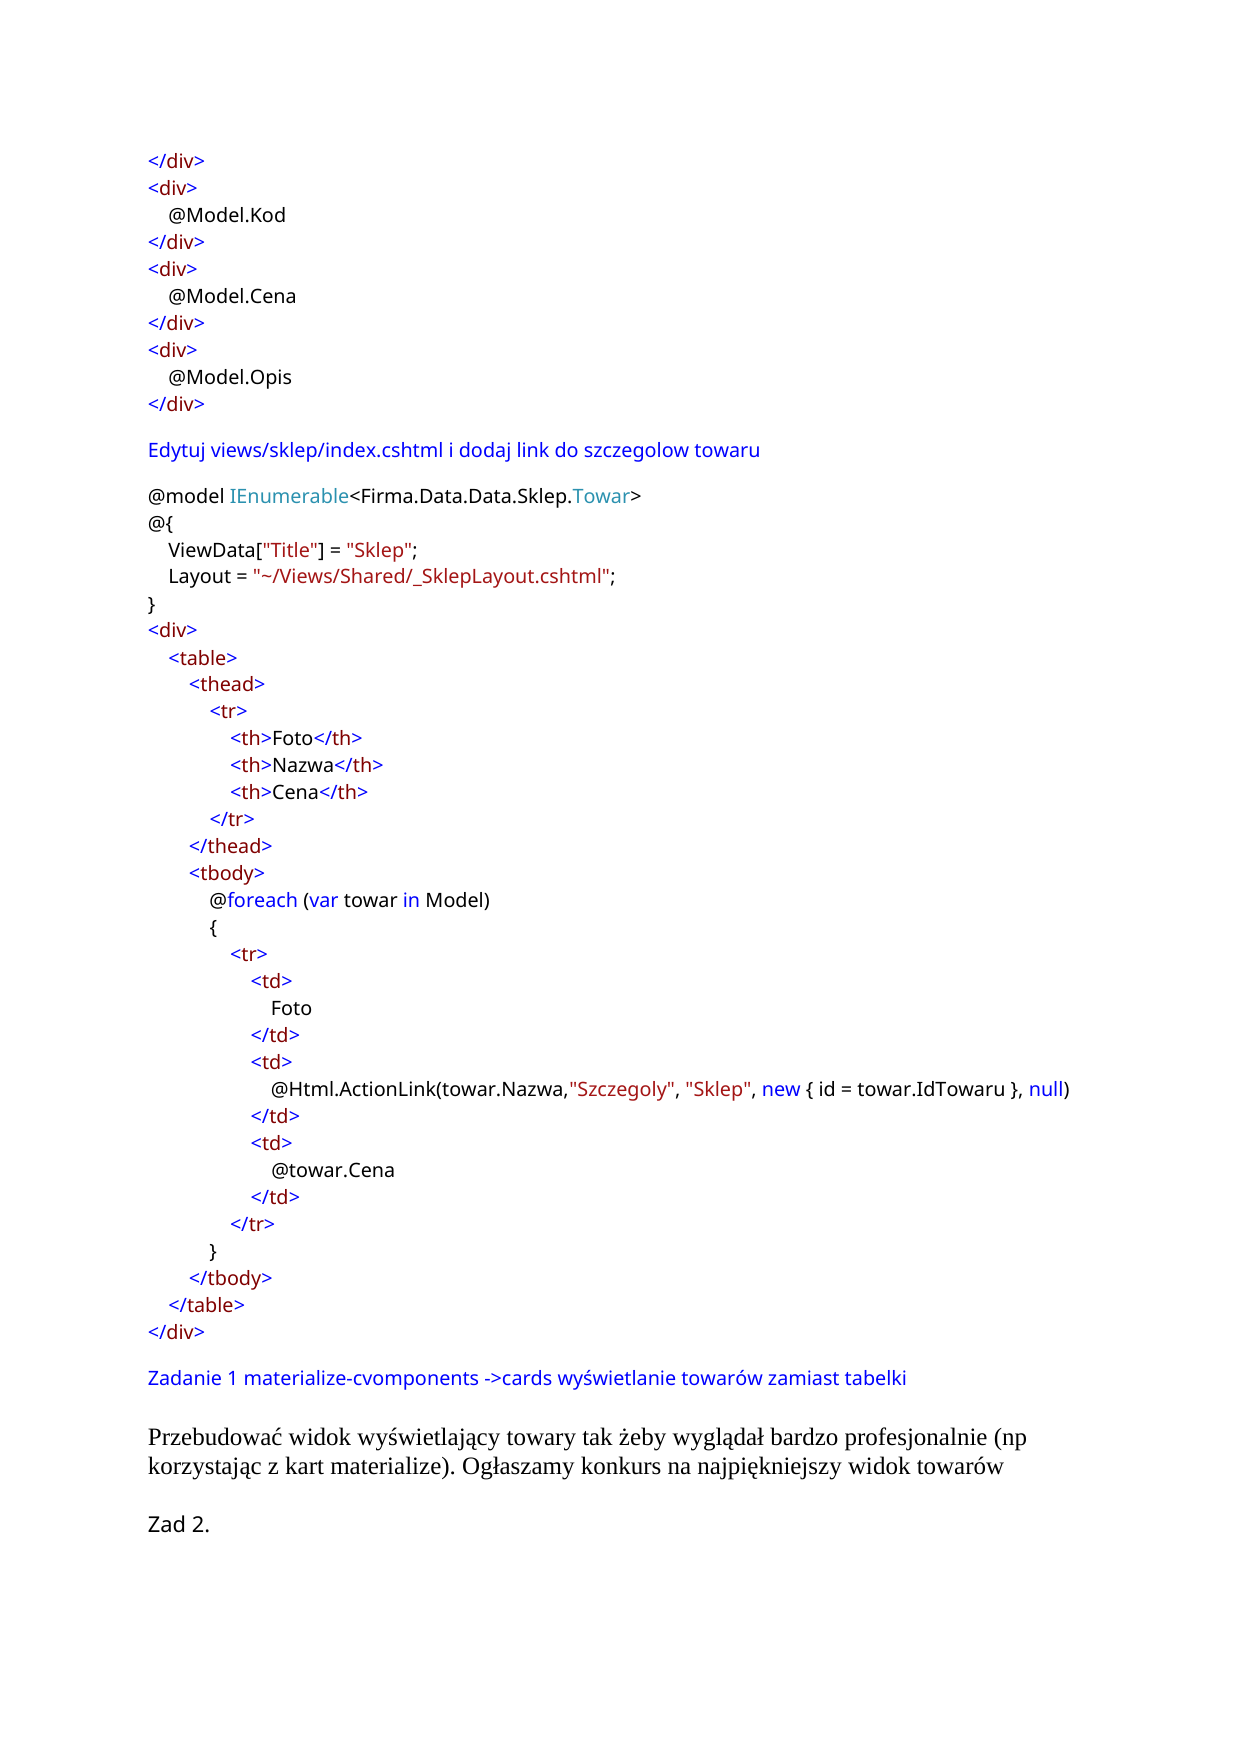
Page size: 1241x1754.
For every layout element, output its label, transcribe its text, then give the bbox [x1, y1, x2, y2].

text <thead> [148, 671, 1093, 698]
text <tbody> [148, 859, 1093, 887]
text </table> [148, 1291, 1093, 1318]
text @Model.Cena [148, 282, 1093, 309]
text Zadanie 1 materialize-cvomponents ->cards wyświetlanie towarów zamiast tabelki [148, 1364, 1093, 1391]
text @model IEnumerable<Firma.Data.Data.Sklep.Towar> [148, 482, 1093, 509]
text { [148, 913, 1093, 941]
text @towar.Cena [148, 1156, 1093, 1183]
text </div> [148, 228, 1093, 256]
text @Html.ActionLink(towar.Nazwa,"Szczegoly", "Sklep", new { id = towar.IdTowaru }, null) [148, 1075, 1093, 1102]
text <div> [148, 617, 1093, 644]
text </tr> [148, 806, 1093, 833]
text Foto [148, 994, 1093, 1021]
text Przebudować widok wyświetlający towary tak żeby wyglądał bardzo profesjonalnie (np korzystając z kart materialize). Ogłaszamy konkurs na najpiękniejszy widok towarów [148, 1422, 1093, 1480]
text <td> [148, 1129, 1093, 1156]
text } [148, 1237, 1093, 1264]
text } [148, 590, 1093, 617]
text </td> [148, 1183, 1093, 1210]
text Edytuj views/sklep/index.cshtml i dodaj link do szczegolow towaru [148, 436, 1093, 463]
text <div> [148, 174, 1093, 202]
text </div> [148, 148, 1093, 174]
text ViewData["Title"] = "Sklep"; [148, 536, 1093, 563]
text Layout = "~/Views/Shared/_SklepLayout.cshtml"; [148, 563, 1093, 590]
text @Model.Opis [148, 363, 1093, 390]
text <tr> [148, 941, 1093, 967]
text @foreach (var towar in Model) [148, 887, 1093, 913]
text <td> [148, 967, 1093, 994]
text </tbody> [148, 1264, 1093, 1291]
text </td> [148, 1021, 1093, 1048]
text </td> [148, 1102, 1093, 1129]
text @Model.Kod [148, 202, 1093, 228]
text <div> [148, 256, 1093, 282]
text </div> [148, 390, 1093, 417]
text </tr> [148, 1210, 1093, 1237]
text <tr> [148, 698, 1093, 725]
text </thead> [148, 833, 1093, 859]
text @{ [148, 509, 1093, 536]
text <div> [148, 336, 1093, 363]
text Zad 2. [148, 1509, 1093, 1539]
text </div> [148, 309, 1093, 336]
text <th>Cena</th> [148, 779, 1093, 806]
text <th>Foto</th> [148, 725, 1093, 752]
text <table> [148, 644, 1093, 671]
text </div> [148, 1318, 1093, 1345]
text <td> [148, 1048, 1093, 1075]
text <th>Nazwa</th> [148, 752, 1093, 779]
